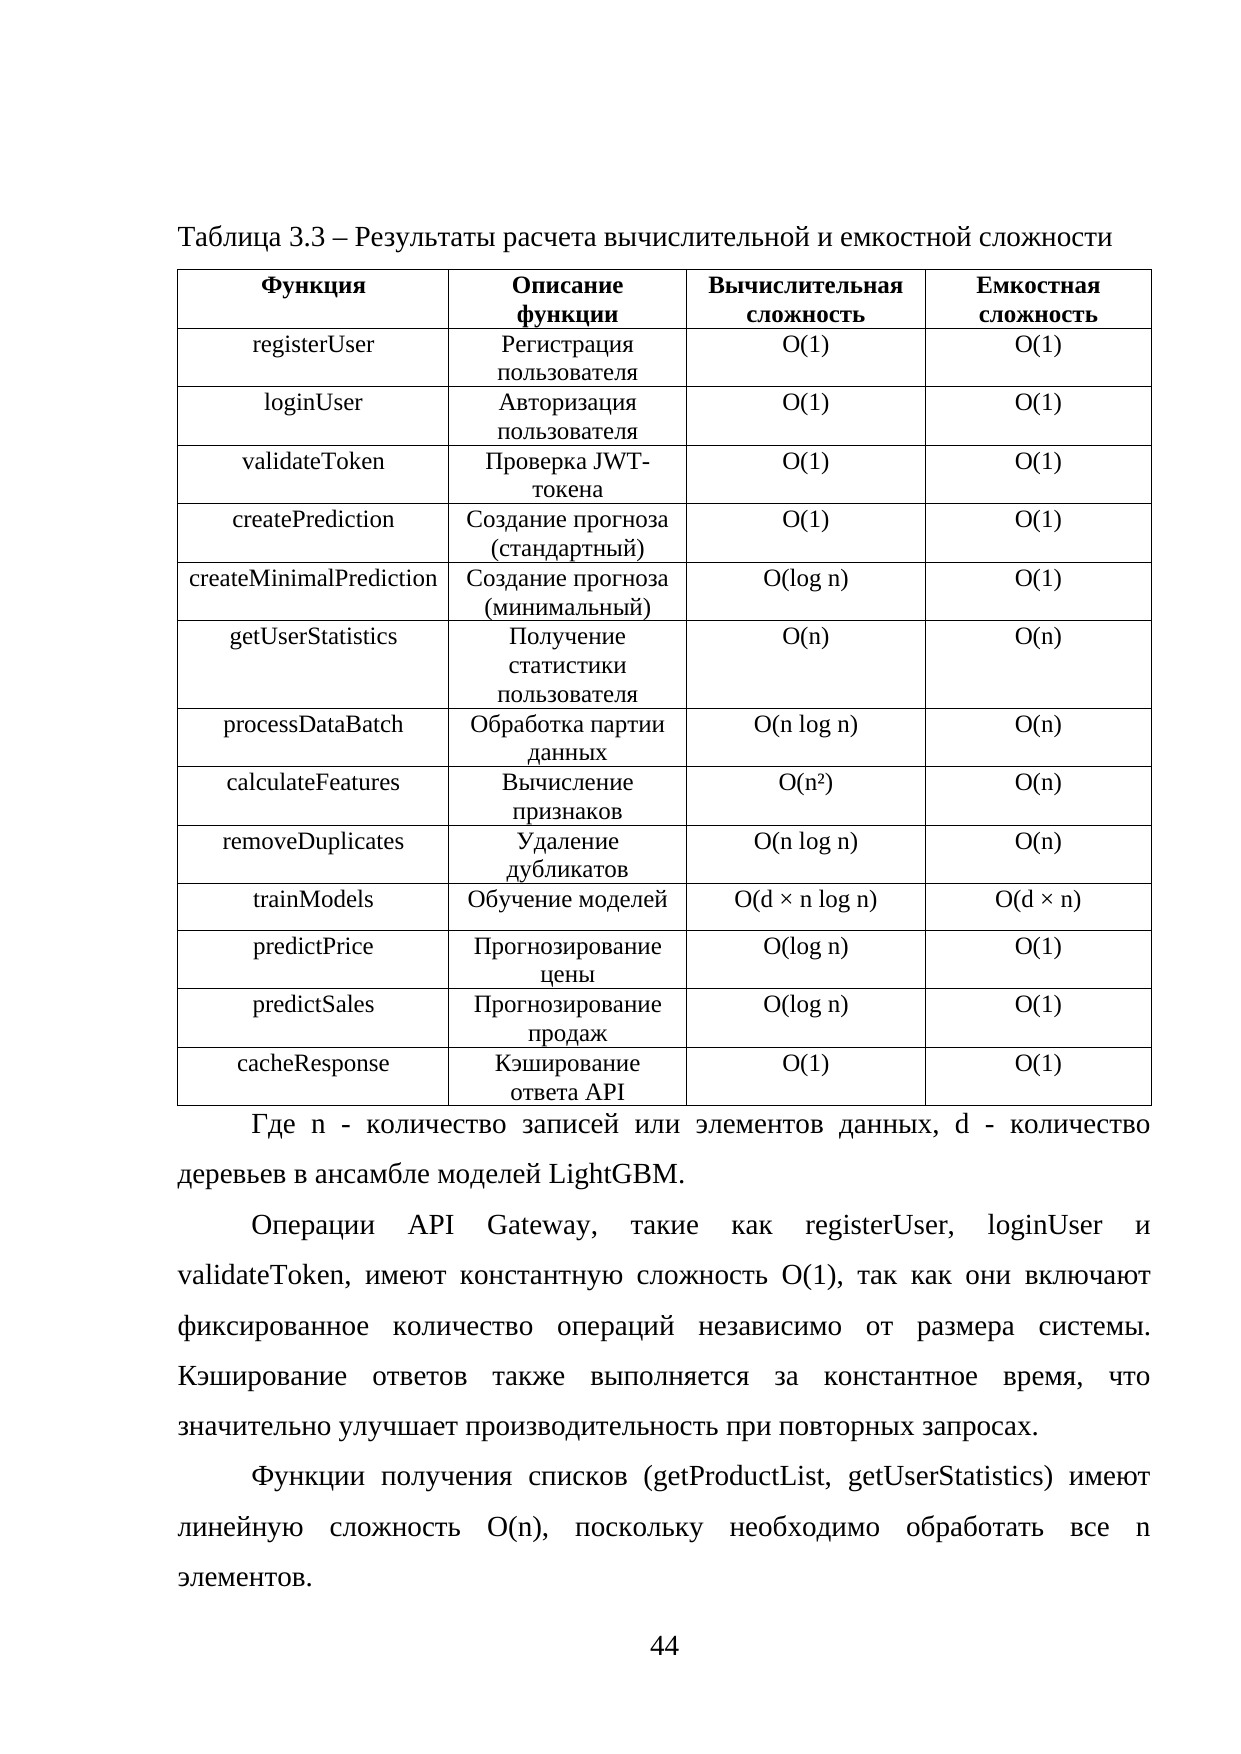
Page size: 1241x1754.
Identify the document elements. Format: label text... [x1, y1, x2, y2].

table_cell O(1) [926, 989, 1151, 1047]
table_cell O(1) [926, 1048, 1151, 1105]
table_cell O(1) [926, 446, 1151, 503]
table_cell O(n) [926, 826, 1151, 883]
text Функции получения списков (getProductList, getUserStatistics) имеют линейную сложность O(n), поскольку необходимо обработать все n элементов. [177, 1458, 1152, 1593]
table_cell O(log n) [687, 563, 925, 620]
table_cell Вычисление признаков [449, 767, 686, 825]
table_cell O(1) [926, 504, 1151, 562]
table_header Функция [178, 270, 448, 328]
table_cell trainModels [178, 884, 448, 930]
table_cell validateToken [178, 446, 448, 503]
table_cell Удаление дубликатов [449, 826, 686, 883]
table_cell O(d × n log n) [687, 884, 925, 930]
table_cell O(n log n) [687, 709, 925, 766]
table_header Емкостная сложность [926, 270, 1151, 328]
table_cell registerUser [178, 329, 448, 386]
table_cell Обучение моделей [449, 884, 686, 930]
table_cell O(d × n) [926, 884, 1151, 930]
table_cell O(n) [926, 767, 1151, 825]
table_header Описание функции [449, 270, 686, 328]
text Таблица 3.3 – Результаты расчета вычислительной и емкостной сложности [177, 219, 1152, 252]
table_cell predictSales [178, 989, 448, 1047]
table_cell processDataBatch [178, 709, 448, 766]
table_cell Проверка JWT-токена [449, 446, 686, 503]
table_cell O(1) [687, 504, 925, 562]
table_cell Кэширование ответа API [449, 1048, 686, 1105]
table_cell removeDuplicates [178, 826, 448, 883]
table_cell predictPrice [178, 931, 448, 988]
table_cell Создание прогноза (стандартный) [449, 504, 686, 562]
table_cell getUserStatistics [178, 621, 448, 708]
table_cell O(1) [687, 446, 925, 503]
table_cell loginUser [178, 387, 448, 445]
text Операции API Gateway, такие как registerUser, loginUser и validateToken, имеют константную сложность O(1), так как они включают фиксированное количество операций независимо от размера системы. Кэширование ответов также выполняется за константное время, что значительно улучшает производительность при повторных запросах. [177, 1207, 1152, 1442]
table_cell Прогнозирование продаж [449, 989, 686, 1047]
table_cell Обработка партии данных [449, 709, 686, 766]
table_cell O(n log n) [687, 826, 925, 883]
table_cell createMinimalPrediction [178, 563, 448, 620]
table_cell cacheResponse [178, 1048, 448, 1105]
table_cell O(n) [687, 621, 925, 708]
table_header Вычислительная сложность [687, 270, 925, 328]
table_cell Создание прогноза (минимальный) [449, 563, 686, 620]
table_cell O(1) [926, 387, 1151, 445]
table_cell calculateFeatures [178, 767, 448, 825]
table_cell O(1) [687, 387, 925, 445]
table_cell O(1) [687, 1048, 925, 1105]
table_cell O(n²) [687, 767, 925, 825]
table_cell O(1) [926, 931, 1151, 988]
table_cell O(1) [926, 329, 1151, 386]
table_cell O(log n) [687, 989, 925, 1047]
table_cell O(n) [926, 709, 1151, 766]
table_cell O(1) [687, 329, 925, 386]
table_cell createPrediction [178, 504, 448, 562]
table_cell O(log n) [687, 931, 925, 988]
table_cell O(n) [926, 621, 1151, 708]
text Где n - количество записей или элементов данных, d - количество деревьев в ансамбле моделей LightGBM. [177, 1106, 1152, 1190]
table_cell Авторизация пользователя [449, 387, 686, 445]
table_cell Регистрация пользователя [449, 329, 686, 386]
table_cell Прогнозирование цены [449, 931, 686, 988]
table_cell Получение статистики пользователя [449, 621, 686, 708]
table_cell O(1) [926, 563, 1151, 620]
